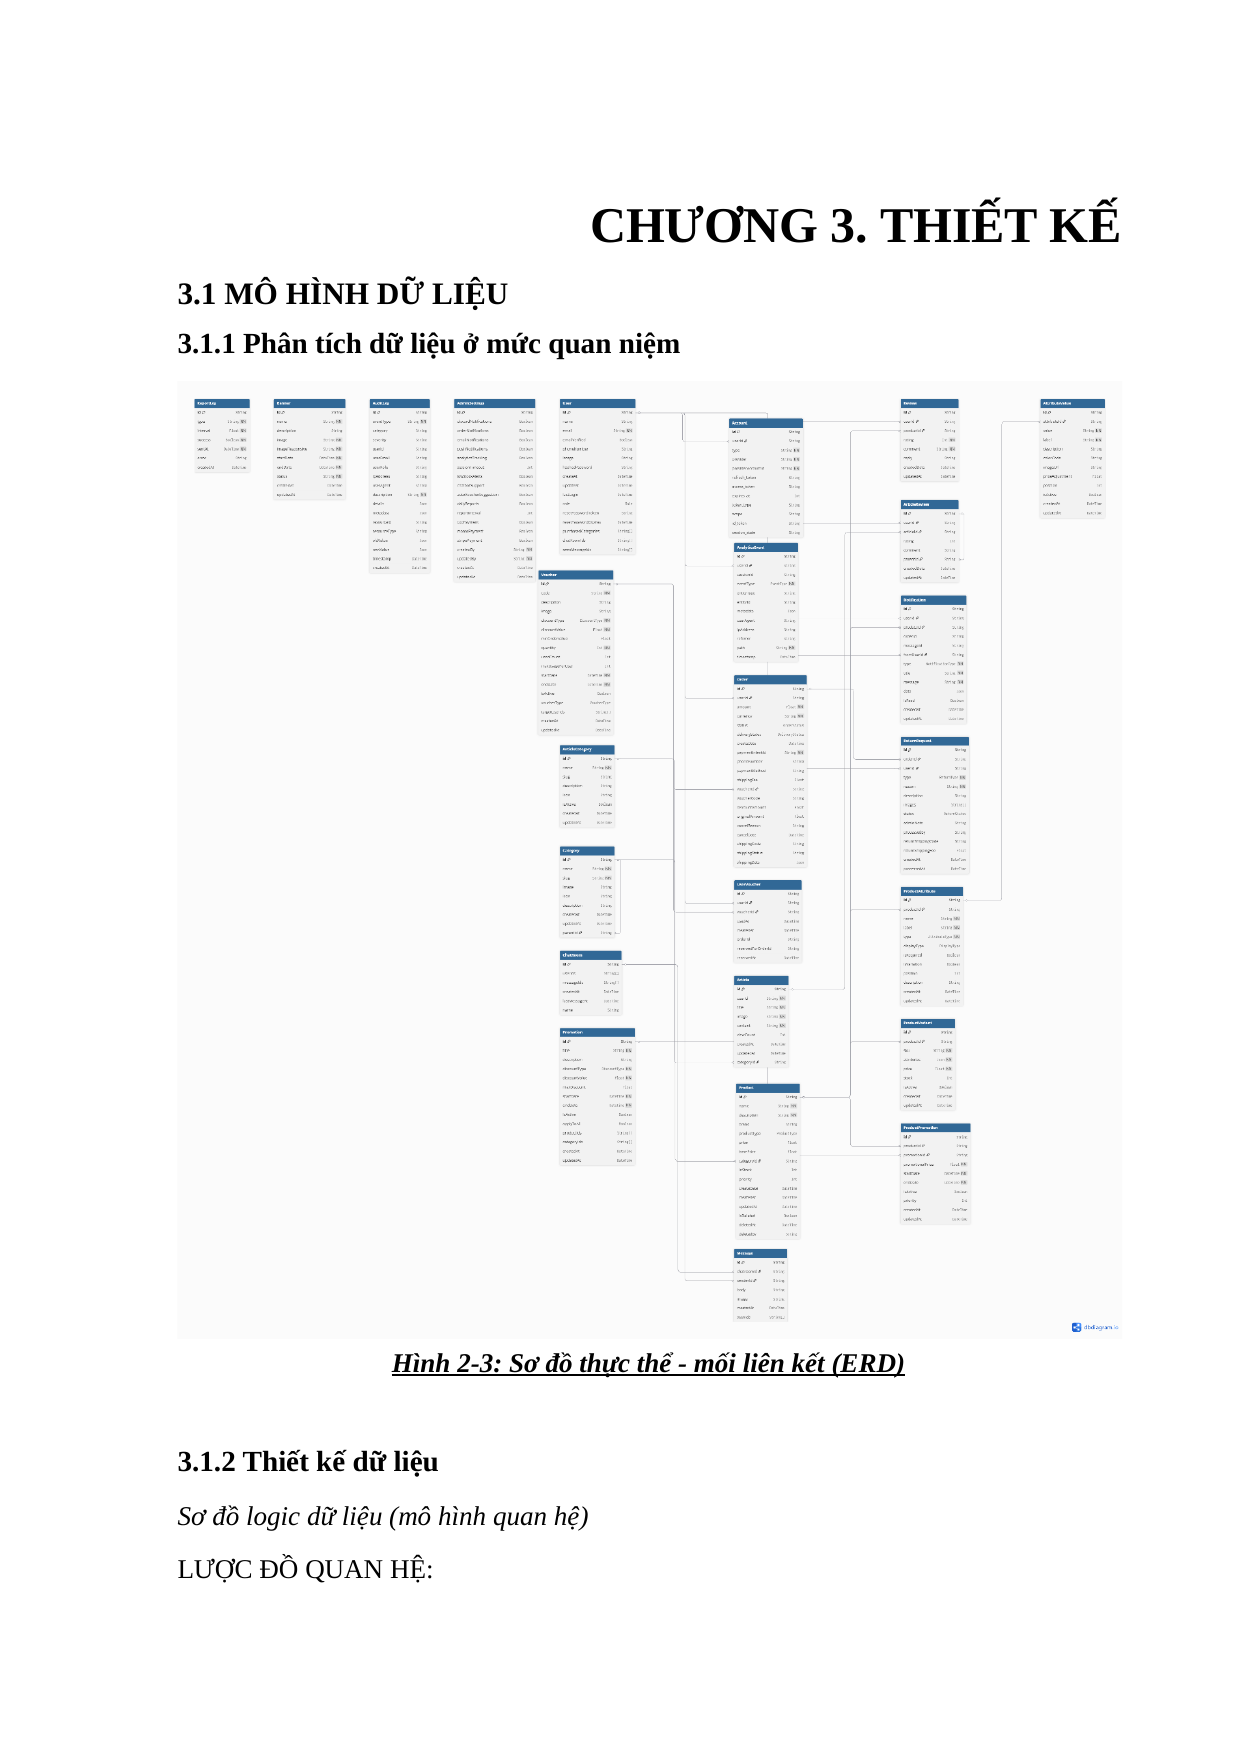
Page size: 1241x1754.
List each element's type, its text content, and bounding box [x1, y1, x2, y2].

picture [177, 381, 1123, 1339]
text Sơ đồ logic dữ liệu (mô hình quan hệ) [177, 1500, 1122, 1531]
subtitle 3.1.2 Thiết kế dữ liệu [177, 1444, 1122, 1477]
text Hình 2-3: Sơ đồ thực thể - mối liên kết (ERD) [177, 1347, 1122, 1378]
subtitle CHƯƠNG 3. THIẾT KẾ [177, 196, 1122, 253]
subtitle 3.1 MÔ HÌNH DỮ LIỆU [177, 275, 1122, 311]
text LƯỢC ĐỒ QUAN HỆ: [177, 1553, 1122, 1584]
subtitle 3.1.1 Phân tích dữ liệu ở mức quan niệm [177, 326, 1122, 359]
